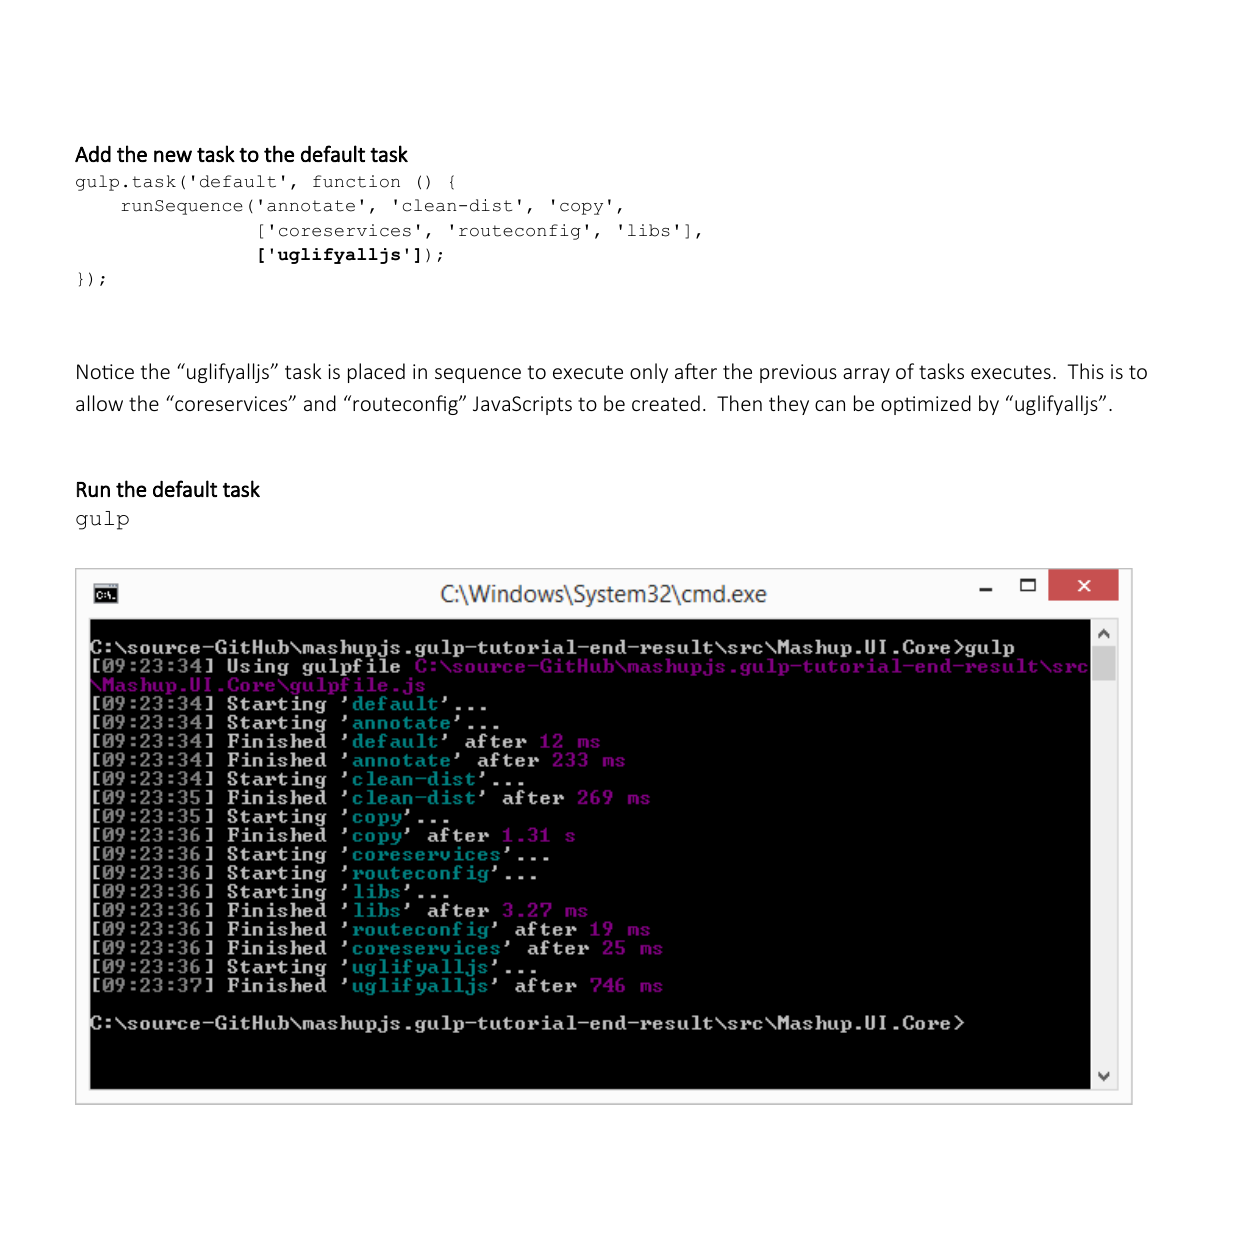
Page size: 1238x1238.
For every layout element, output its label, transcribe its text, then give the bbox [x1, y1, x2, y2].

text Run the default task [75, 474, 1162, 502]
text gulp [75, 506, 1162, 532]
text Notice the “uglifyalljs” task is placed in sequence to execute only after the previous array of tasks executes. This is to allow the “coreservices” and “routeconfig” JavaScripts to be created. Then they can be optimized by “uglifyalljs”. [75, 357, 1162, 417]
text }); [75, 269, 1162, 290]
text Add the new task to the default task [75, 139, 1162, 167]
picture [75, 568, 1133, 1105]
text ['uglifyalljs']); [75, 245, 1162, 266]
text runSequence('annotate', 'clean-dist', 'copy', [75, 196, 1162, 217]
text ['coreservices', 'routeconfig', 'libs'], [75, 220, 1162, 242]
text gulp.task('default', function () { [75, 172, 1162, 193]
